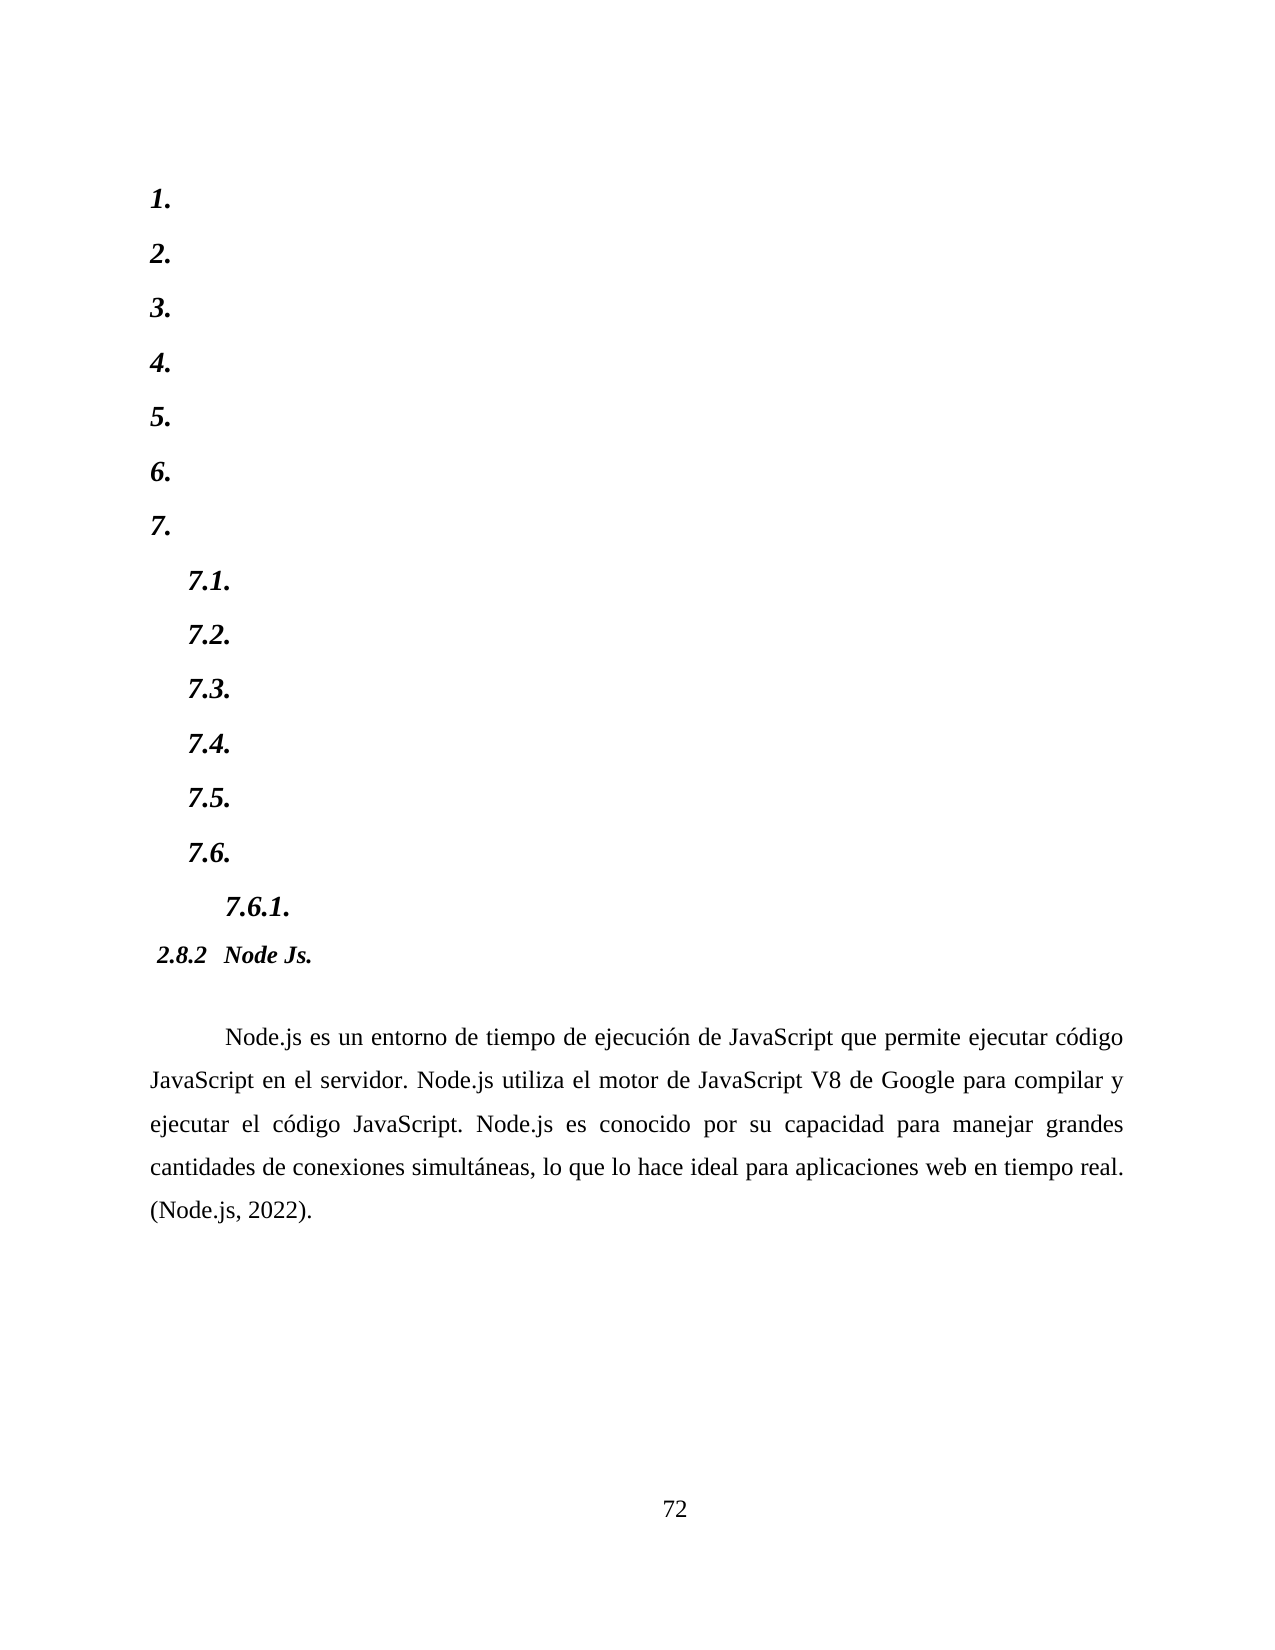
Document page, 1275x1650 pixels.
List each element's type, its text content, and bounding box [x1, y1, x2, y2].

text Node.js es un entorno de tiempo de ejecución de JavaScript que permite ejecutar código JavaScript en el servidor. Node.js utiliza el motor de JavaScript V8 de Google para compilar y ejecutar el código JavaScript. Node.js es conocido por su capacidad para manejar grandes cantidades de conexiones simultáneas, lo que lo hace ideal para aplicaciones web en tiempo real. (Node.js, 2022). [150, 1022, 1125, 1224]
subtitle Node Js. [157, 940, 1125, 969]
